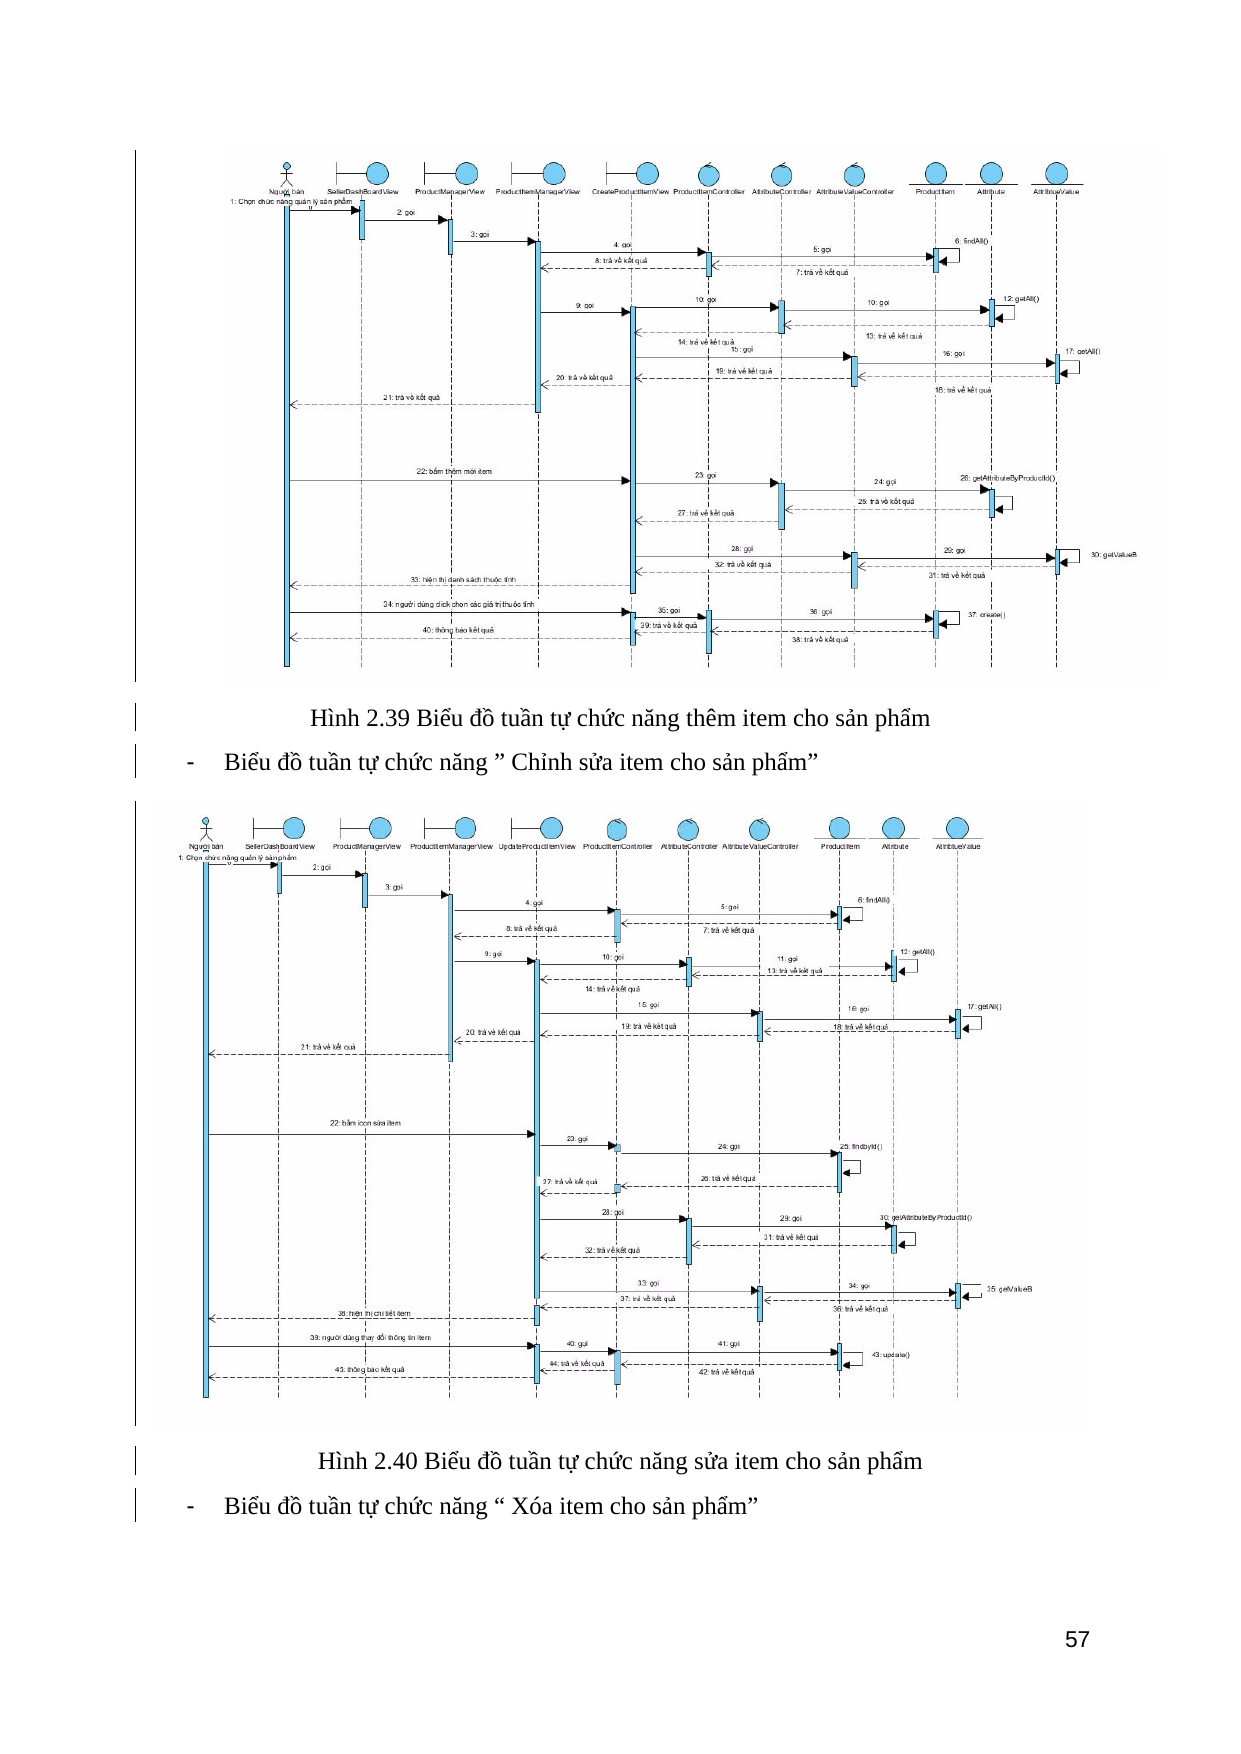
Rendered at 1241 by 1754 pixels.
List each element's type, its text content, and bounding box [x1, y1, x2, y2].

picture [223, 150, 1165, 683]
picture [150, 800, 1091, 1426]
list Biểu đồ tuần tự chức năng “ Xóa item cho sản phẩm” [186, 1488, 1090, 1522]
list Biểu đồ tuần tự chức năng ” Chỉnh sửa item cho sản phẩm” [186, 744, 1090, 778]
text Hình 2.40 Biểu đồ tuần tự chức năng sửa item cho sản phẩm [150, 1446, 1090, 1475]
text Hình 2.39 Biểu đồ tuần tự chức năng thêm item cho sản phẩm [150, 703, 1090, 731]
